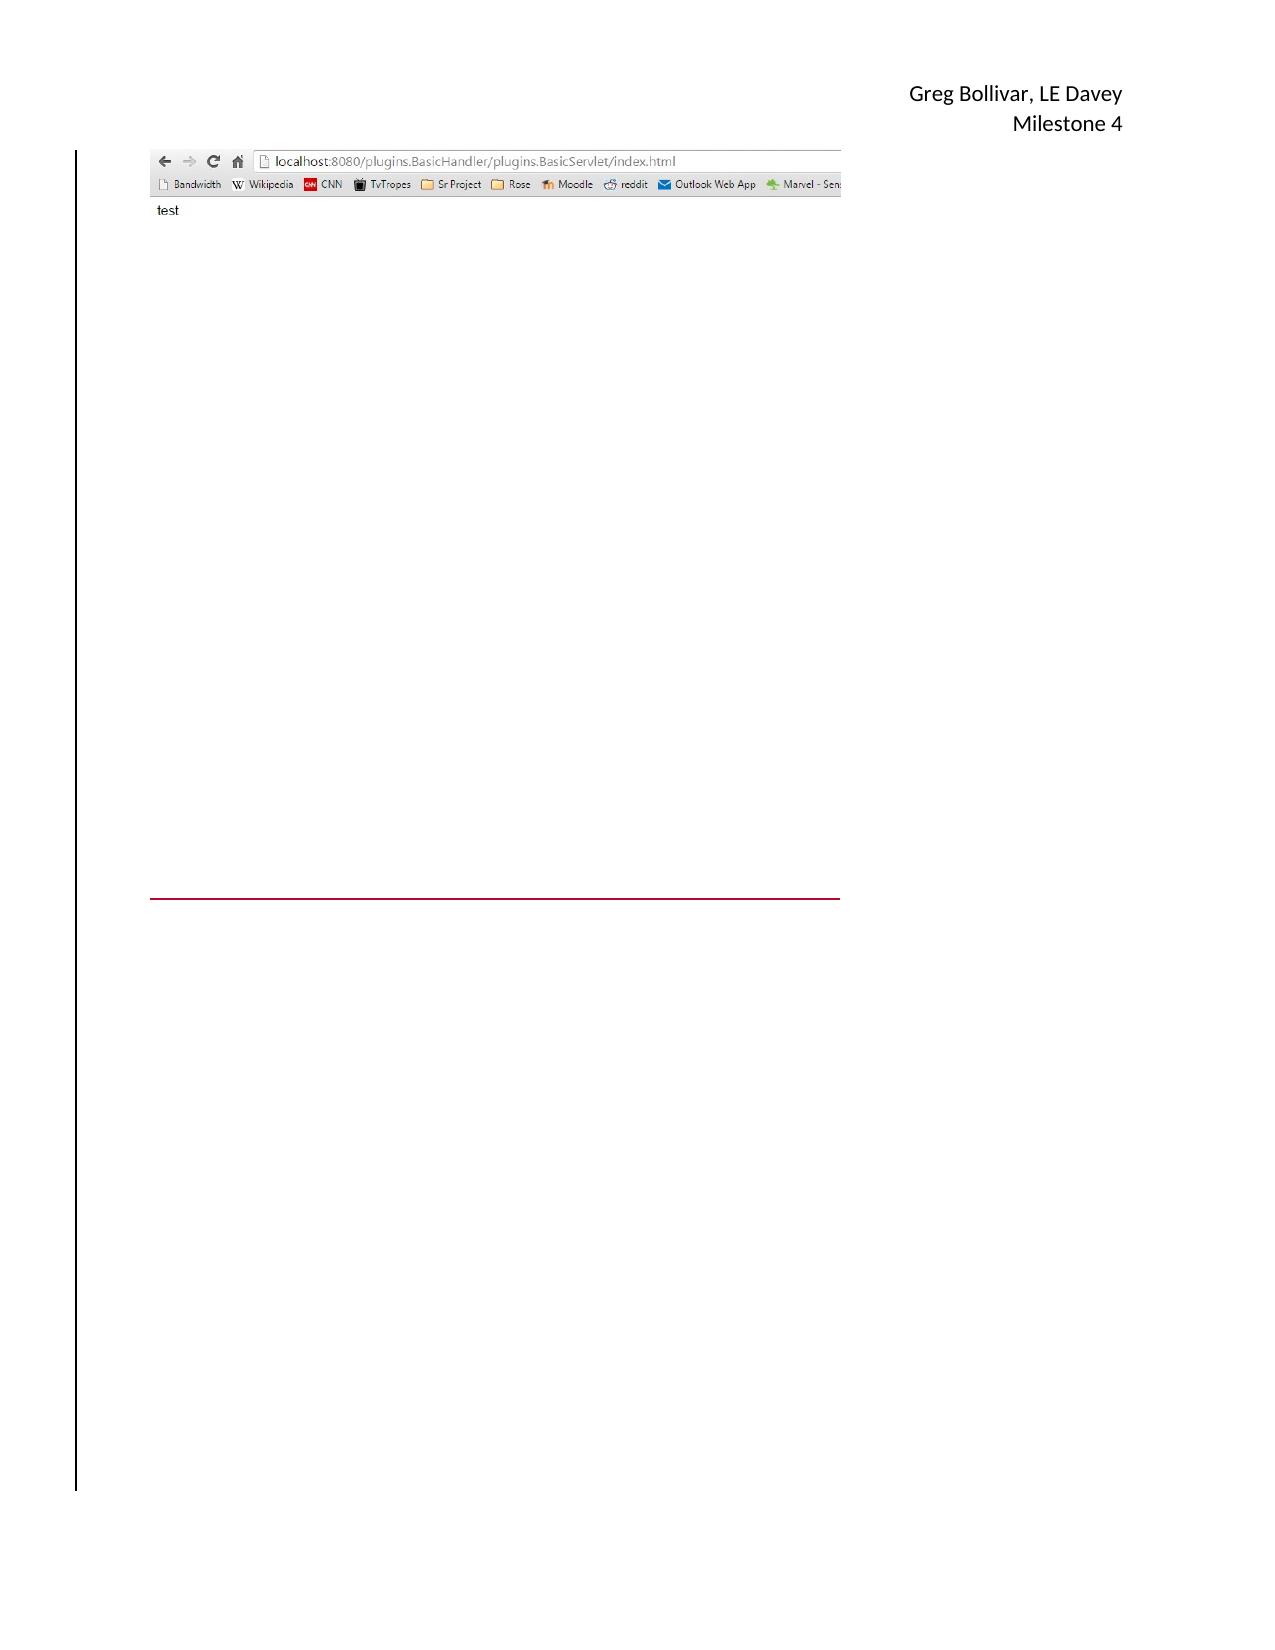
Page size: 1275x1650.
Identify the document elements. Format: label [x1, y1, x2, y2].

picture [150, 149, 841, 895]
